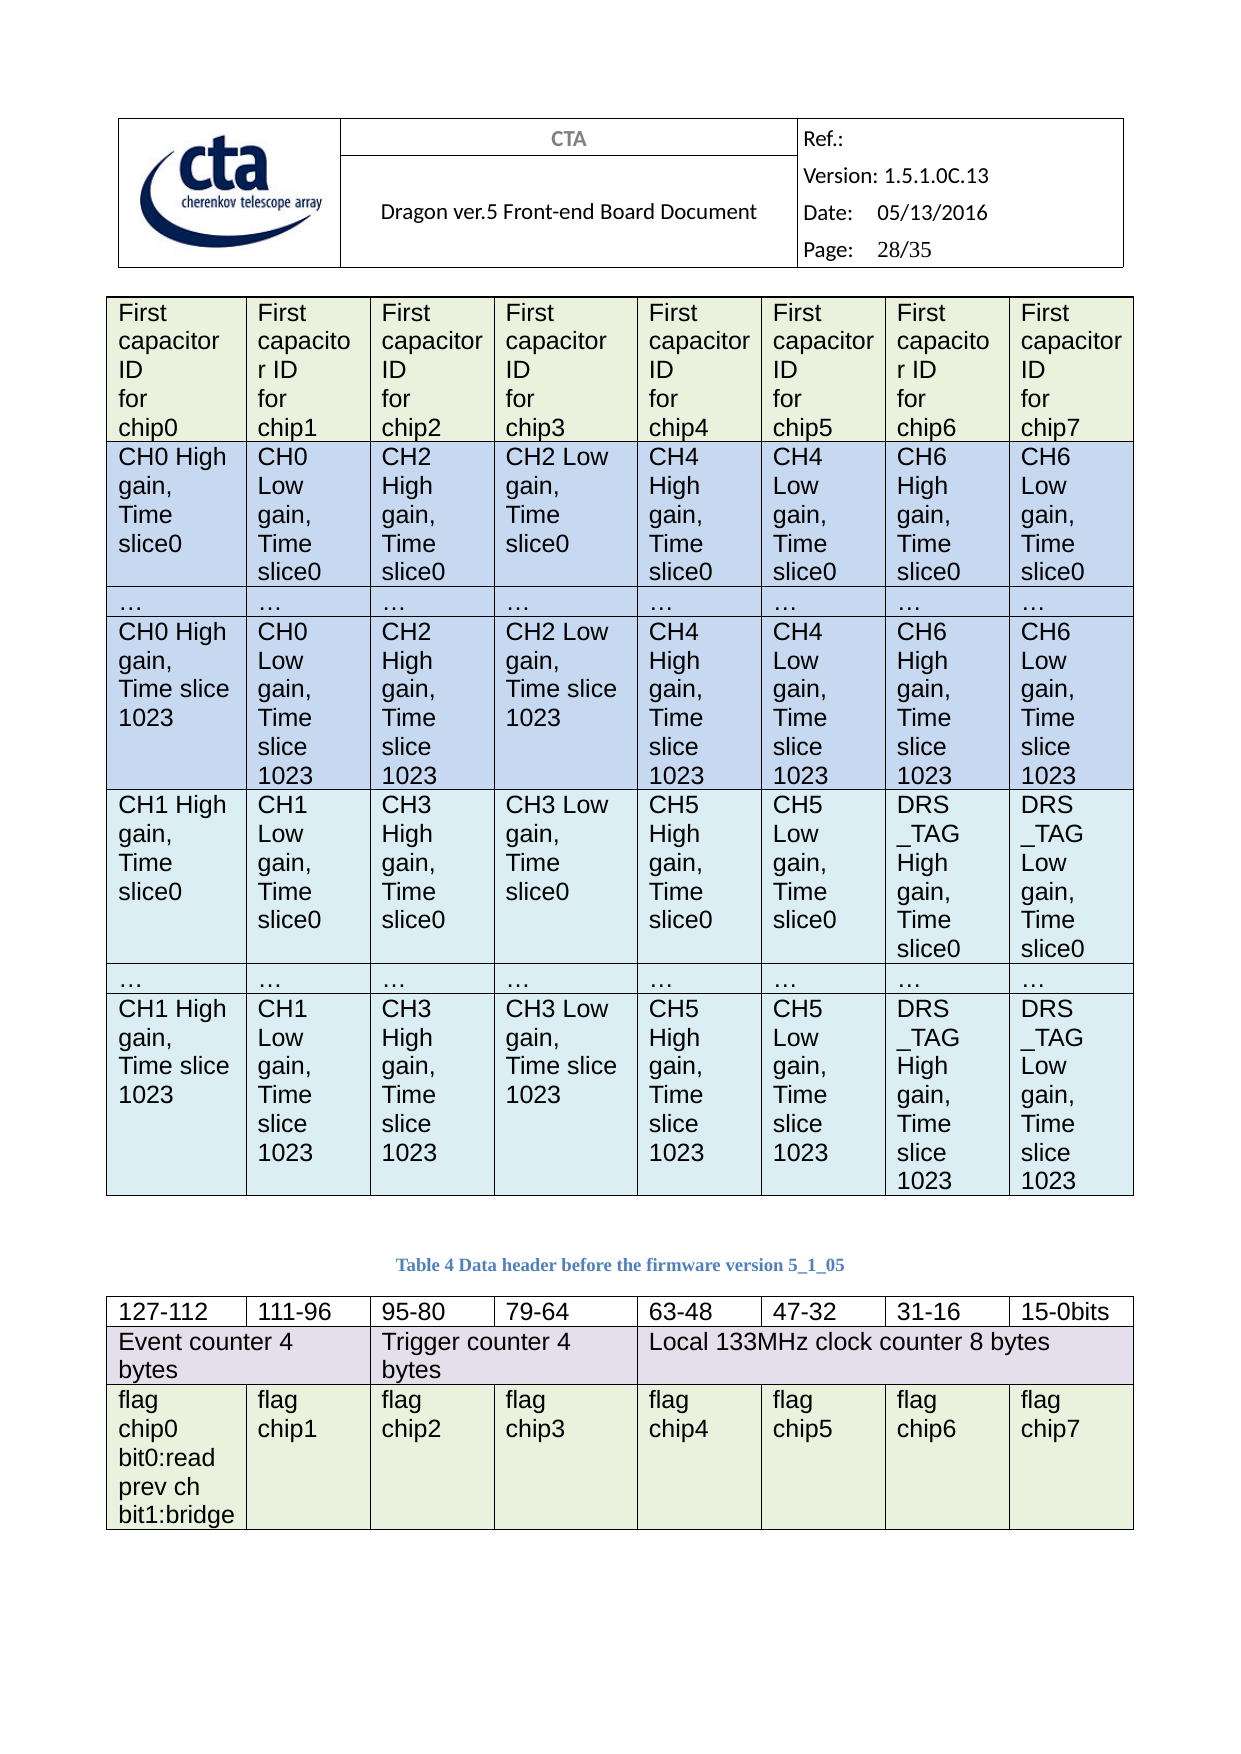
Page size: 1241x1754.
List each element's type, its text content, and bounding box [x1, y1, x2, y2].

table_cell Trigger counter 4 bytes [371, 1327, 637, 1384]
table_cell CH6 High gain, Time slice 1023 [886, 617, 1009, 789]
table_cell CH1 High gain, Time slice 1023 [107, 994, 246, 1195]
table_header 63-48 [638, 1297, 761, 1326]
table_cell First capacitor ID for chip2 [371, 298, 494, 441]
table_cell CH2 Low gain, Time slice0 [495, 442, 637, 586]
table_header 95-80 [371, 1297, 494, 1326]
table_cell First capacitor ID for chip1 [247, 298, 370, 441]
table_header 31-16 [886, 1297, 1009, 1326]
table_cell … [1010, 964, 1133, 993]
table_header 15-0bits [1010, 1297, 1133, 1326]
table_cell CH2 High gain, Time slice 1023 [371, 617, 494, 789]
table_cell DRS _TAG Low gain, Time slice 1023 [1010, 994, 1133, 1195]
table_cell CH5 High gain, Time slice 1023 [638, 994, 761, 1195]
table_cell CH4 Low gain, Time slice 1023 [762, 617, 885, 789]
table_cell CH5 Low gain, Time slice 1023 [762, 994, 885, 1195]
table_cell … [495, 964, 637, 993]
table_cell CH3 High gain, Time slice 1023 [371, 994, 494, 1195]
table_cell … [371, 964, 494, 993]
table_cell flag chip7 [1010, 1385, 1133, 1529]
table_cell flag chip2 [371, 1385, 494, 1529]
table_cell First capacitor ID for chip3 [495, 298, 637, 441]
table_cell CH5 High gain, Time slice0 [638, 790, 761, 963]
table_cell flag chip4 [638, 1385, 761, 1529]
table_header 79-64 [495, 1297, 637, 1326]
table_cell … [495, 587, 637, 616]
table_header 111-96 [247, 1297, 370, 1326]
table_header 47-32 [762, 1297, 885, 1326]
text Table 4 Data header before the firmware version 5_1_05 [118, 1253, 1122, 1275]
table_header 127-112 [107, 1297, 246, 1326]
table_cell CH6 Low gain, Time slice0 [1010, 442, 1133, 586]
table_cell … [638, 964, 761, 993]
table_cell CH2 Low gain, Time slice 1023 [495, 617, 637, 789]
table_cell CH3 Low gain, Time slice 1023 [495, 994, 637, 1195]
table_cell First capacitor ID for chip5 [762, 298, 885, 441]
table_cell CH1 High gain, Time slice0 [107, 790, 246, 963]
table_cell CH6 Low gain, Time slice 1023 [1010, 617, 1133, 789]
table_cell CH0 High gain, Time slice0 [107, 442, 246, 586]
table_cell First capacitor ID for chip0 [107, 298, 246, 441]
table_cell DRS _TAG Low gain, Time slice0 [1010, 790, 1133, 963]
table_cell … [762, 964, 885, 993]
table_cell … [886, 587, 1009, 616]
table_cell … [371, 587, 494, 616]
table_cell flag chip1 [247, 1385, 370, 1529]
table_cell flag chip3 [495, 1385, 637, 1529]
table_cell … [107, 964, 246, 993]
table_cell CH0 Low gain, Time slice 1023 [247, 617, 370, 789]
table_cell DRS _TAG High gain, Time slice 1023 [886, 994, 1009, 1195]
table_cell … [247, 587, 370, 616]
table_cell CH4 High gain, Time slice0 [638, 442, 761, 586]
table_cell CH2 High gain, Time slice0 [371, 442, 494, 586]
table_cell CH0 High gain, Time slice 1023 [107, 617, 246, 789]
table_cell CH6 High gain, Time slice0 [886, 442, 1009, 586]
table_cell Local 133MHz clock counter 8 bytes [638, 1327, 1133, 1384]
table_cell … [247, 964, 370, 993]
table_cell CH1 Low gain, Time slice0 [247, 790, 370, 963]
table_cell flag chip5 [762, 1385, 885, 1529]
table_cell CH3 Low gain, Time slice0 [495, 790, 637, 963]
table_cell First capacitor ID for chip6 [886, 298, 1009, 441]
table_cell CH5 Low gain, Time slice0 [762, 790, 885, 963]
table_cell CH1 Low gain, Time slice 1023 [247, 994, 370, 1195]
table_cell CH3 High gain, Time slice0 [371, 790, 494, 963]
table_cell CH4 High gain, Time slice 1023 [638, 617, 761, 789]
table_cell DRS _TAG High gain, Time slice0 [886, 790, 1009, 963]
table_cell … [762, 587, 885, 616]
table_cell First capacitor ID for chip4 [638, 298, 761, 441]
table_cell flag chip0 bit0:read prev ch bit1:bridge [107, 1385, 246, 1529]
table_cell … [107, 587, 246, 616]
table_cell First capacitor ID for chip7 [1010, 298, 1133, 441]
table_cell … [638, 587, 761, 616]
table_cell CH0 Low gain, Time slice0 [247, 442, 370, 586]
picture [123, 124, 336, 262]
table_cell … [886, 964, 1009, 993]
table_cell … [1010, 587, 1133, 616]
table_cell Event counter 4 bytes [107, 1327, 370, 1384]
table_cell CH4 Low gain, Time slice0 [762, 442, 885, 586]
table_cell flag chip6 [886, 1385, 1009, 1529]
